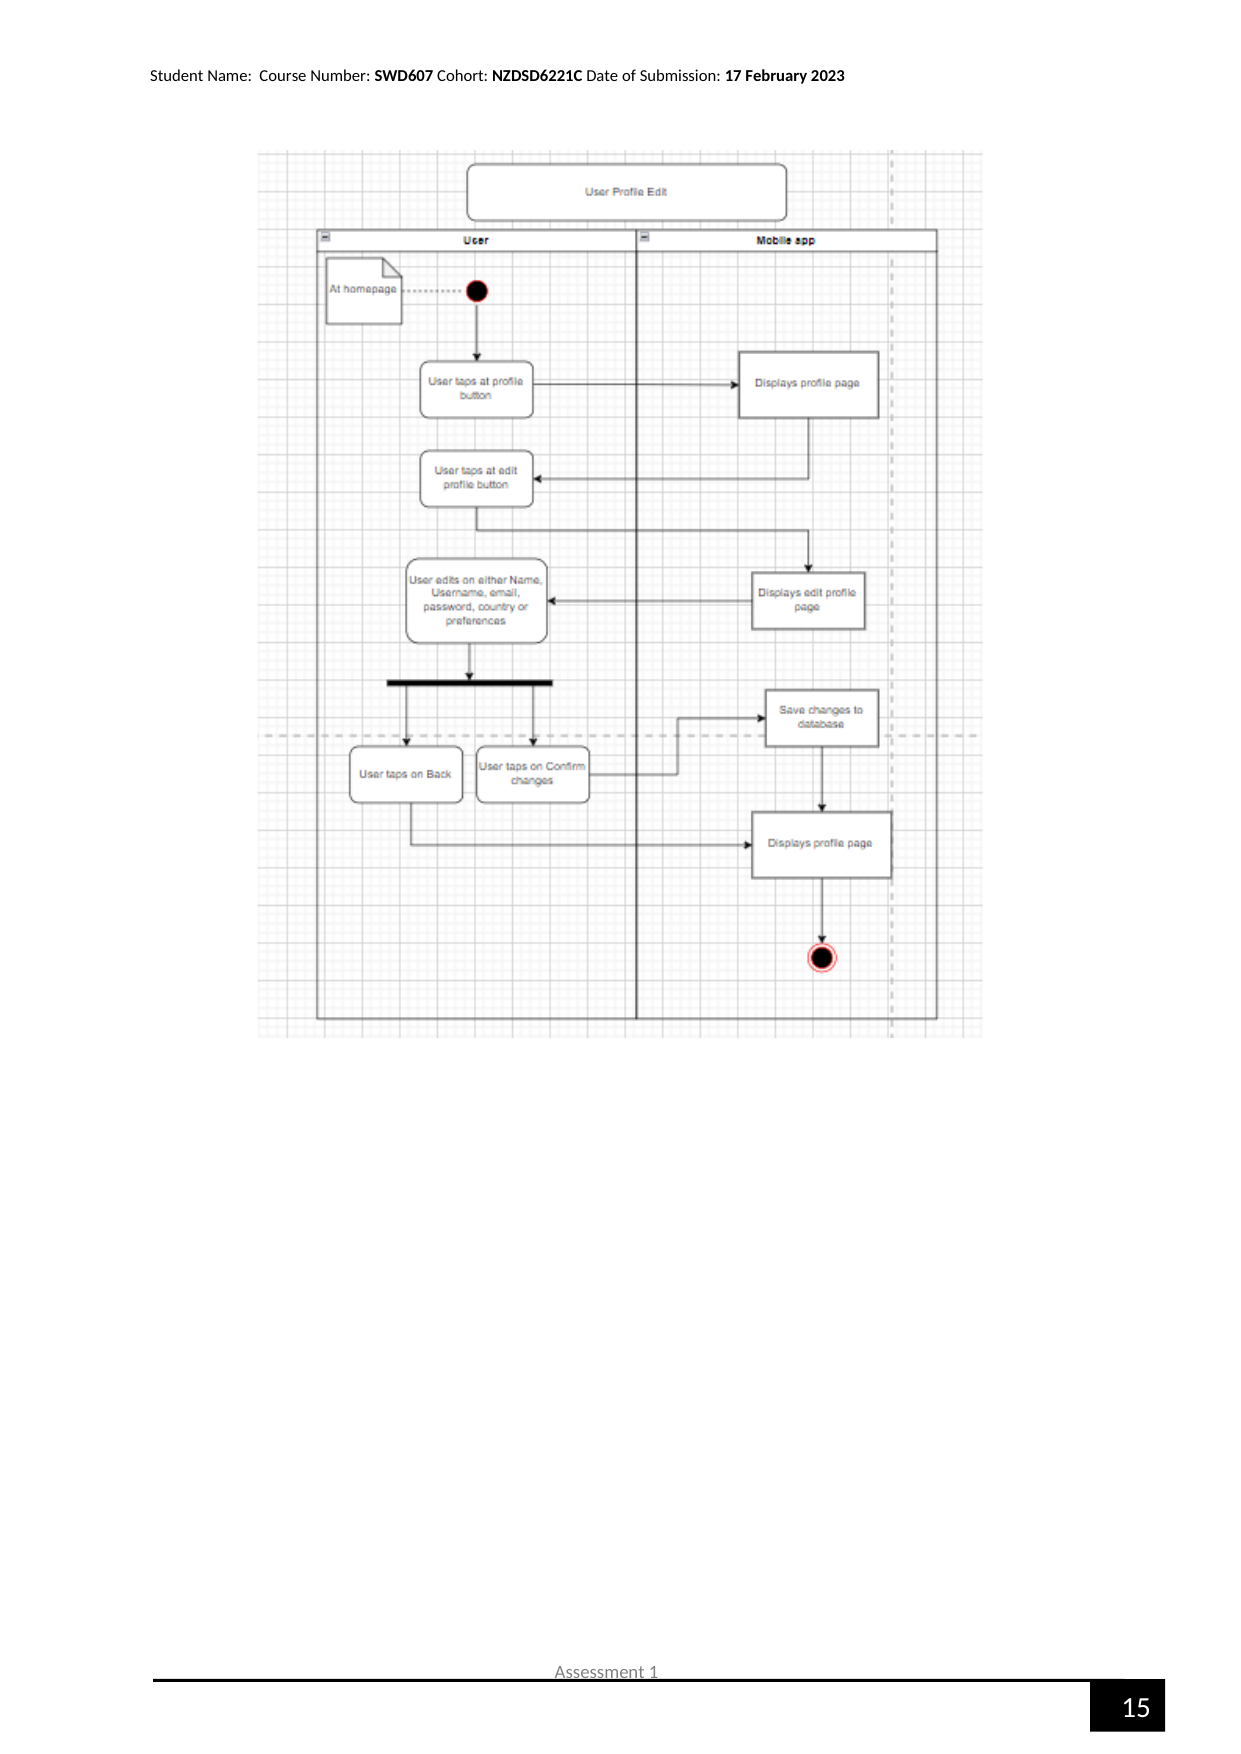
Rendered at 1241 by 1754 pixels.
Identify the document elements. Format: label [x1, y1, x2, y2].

picture [257, 150, 983, 1038]
